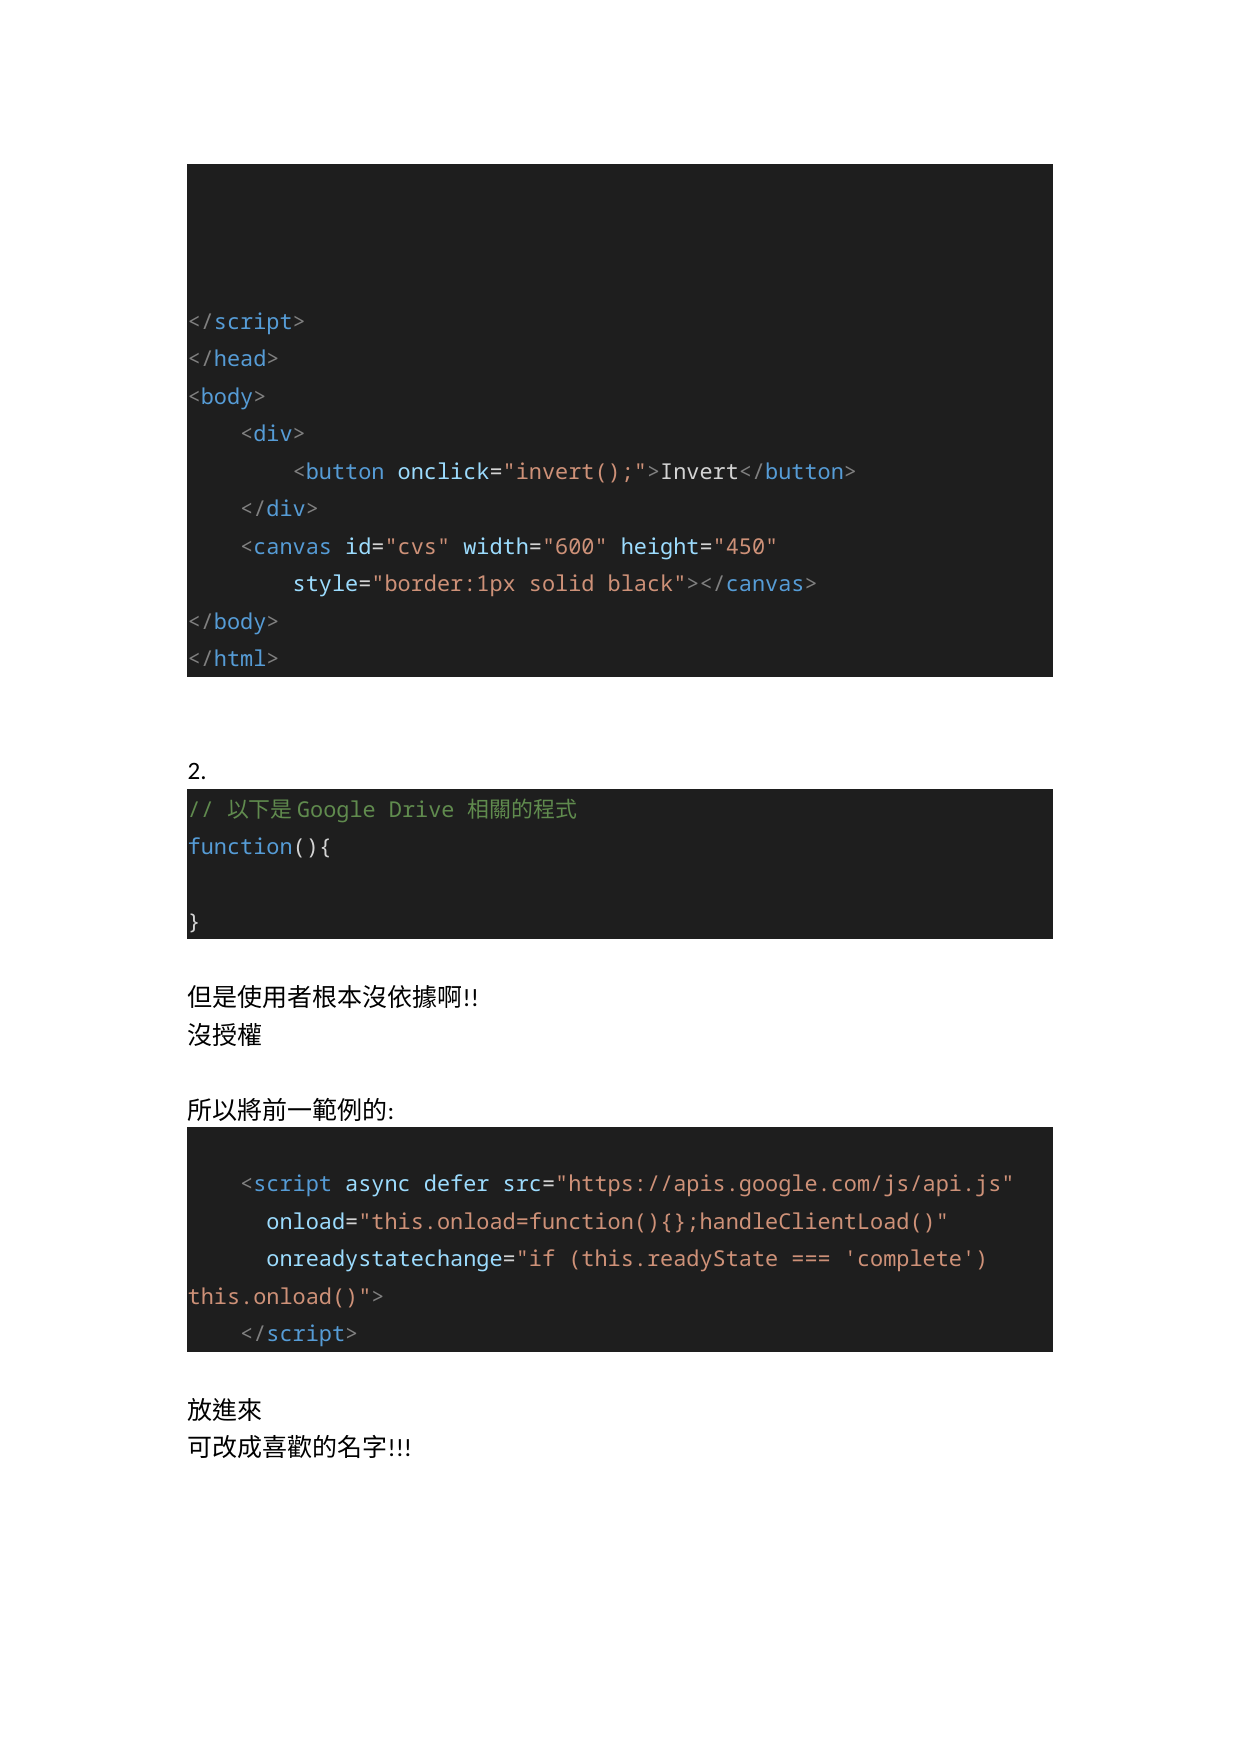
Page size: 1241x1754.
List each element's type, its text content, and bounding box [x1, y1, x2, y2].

text function(){ [187, 827, 1053, 864]
text onload="this.onload=function(){};handleClientLoad()" [187, 1202, 1053, 1239]
text <button onclick="invert();">Invert</button> [187, 452, 1053, 489]
text </script> [187, 302, 1053, 339]
text <script async defer src="https://apis.google.com/js/api.js" [187, 1164, 1053, 1202]
text </script> [187, 1314, 1053, 1352]
text </div> [187, 489, 1053, 527]
text // 以下是Google Drive 相關的程式 [187, 789, 1053, 827]
text style="border:1px solid black"></canvas> [187, 564, 1053, 602]
text 但是使用者根本沒依據啊!! [187, 977, 1053, 1014]
text onreadystatechange="if (this.readyState === 'complete') this.onload()"> [187, 1239, 1053, 1314]
text </head> [187, 339, 1053, 377]
text <body> [187, 377, 1053, 414]
text </body> [187, 602, 1053, 639]
text } [187, 902, 1053, 939]
text <canvas id="cvs" width="600" height="450" [187, 527, 1053, 564]
text 放進來 [187, 1389, 1053, 1427]
text 可改成喜歡的名字!!! [187, 1427, 1053, 1464]
text </html> [187, 639, 1053, 677]
text 所以將前一範例的: [187, 1089, 1053, 1127]
text 2. [187, 752, 1053, 789]
text <div> [187, 414, 1053, 452]
text 沒授權 [187, 1014, 1053, 1052]
